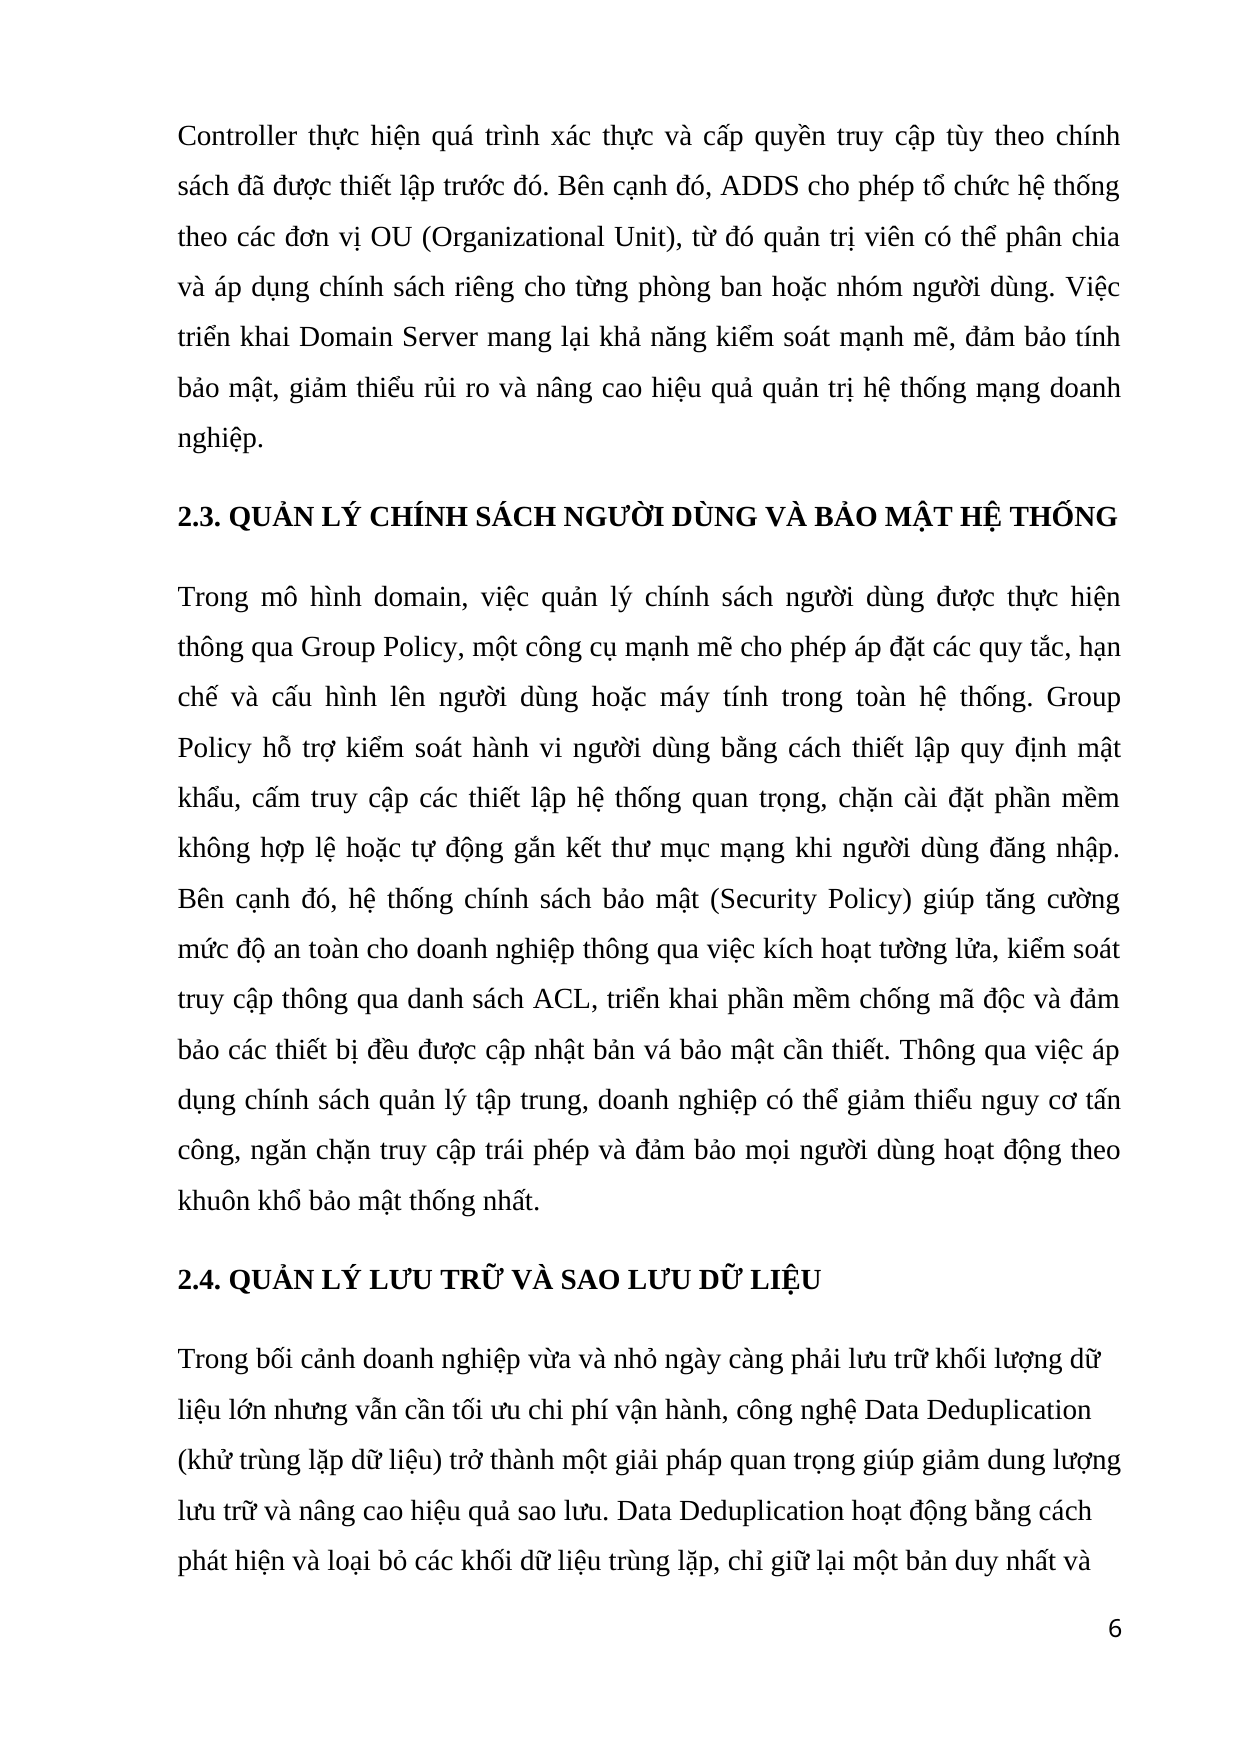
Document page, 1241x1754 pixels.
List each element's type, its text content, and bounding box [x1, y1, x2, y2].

text 2.4. QUẢN LÝ LƯU TRỮ VÀ SAO LƯU DỮ LIỆU [177, 1262, 1122, 1296]
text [177, 1342, 1122, 1576]
text 2.3. QUẢN LÝ CHÍNH SÁCH NGƯỜI DÙNG VÀ BẢO MẬT HỆ THỐNG [177, 499, 1122, 533]
text Trong mô hình domain, việc quản lý chính sách người dùng được thực hiện thông qua Group Policy, một công cụ mạnh mẽ cho phép áp đặt các quy tắc, hạn chế và cấu hình lên người dùng hoặc máy tính trong toàn hệ thống. Group Policy hỗ trợ kiểm soát hành vi người dùng bằng cách thiết lập quy định mật khẩu, cấm truy cập các thiết lập hệ thống quan trọng, chặn cài đặt phần mềm không hợp lệ hoặc tự động gắn kết thư mục mạng khi người dùng đăng nhập. Bên cạnh đó, hệ thống chính sách bảo mật (Security Policy) giúp tăng cường mức độ an toàn cho doanh nghiệp thông qua việc kích hoạt tường lửa, kiểm soát truy cập thông qua danh sách ACL, triển khai phần mềm chống mã độc và đảm bảo các thiết bị đều được cập nhật bản vá bảo mật cần thiết. Thông qua việc áp dụng chính sách quản lý tập trung, doanh nghiệp có thể giảm thiểu nguy cơ tấn công, ngăn chặn truy cập trái phép và đảm bảo mọi người dùng hoạt động theo khuôn khổ bảo mật thống nhất. [177, 579, 1122, 1216]
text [177, 118, 1122, 453]
